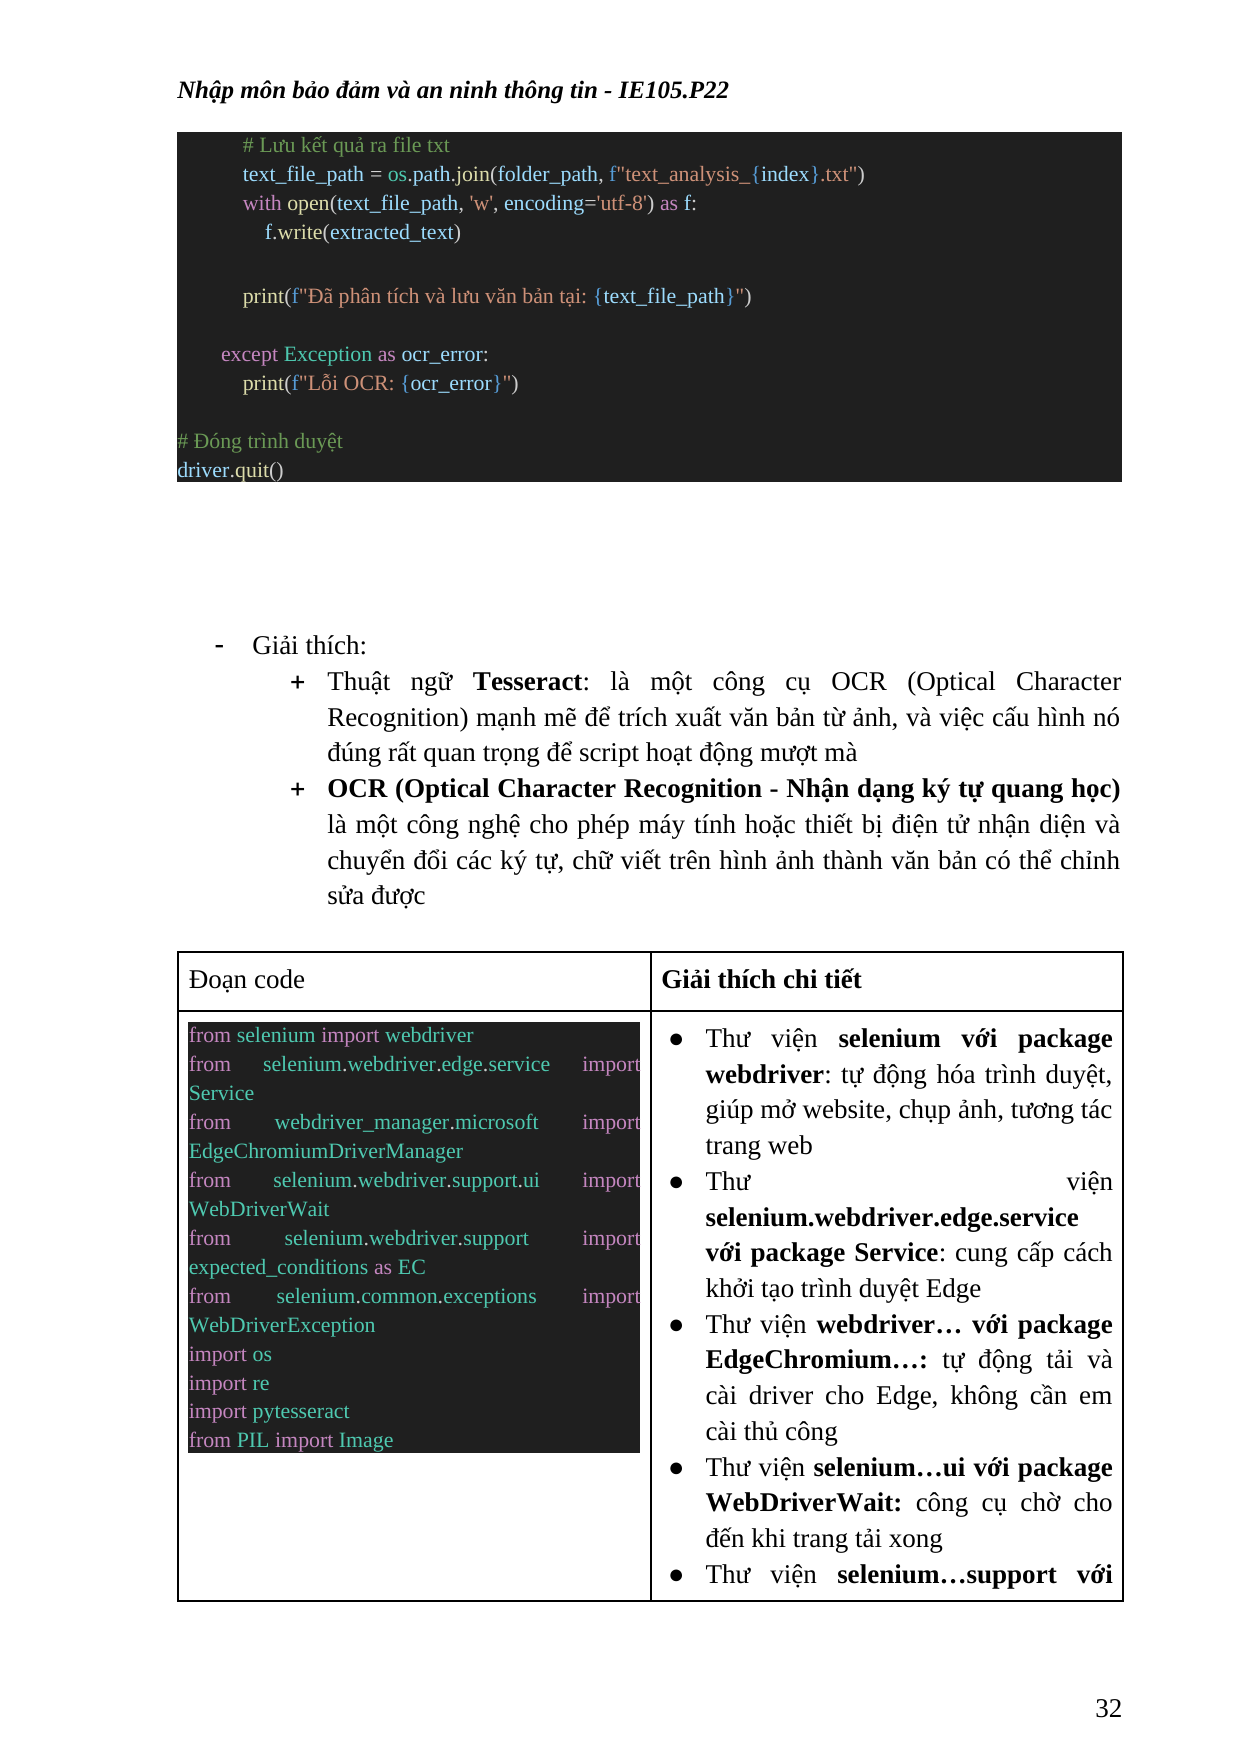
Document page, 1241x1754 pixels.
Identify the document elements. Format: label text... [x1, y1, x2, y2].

text text_file_path = os.path.join(folder_path, f"text_analysis_{index}.txt") [177, 161, 1122, 186]
text print(f"Đã phân tích và lưu văn bản tại: {text_file_path}") [177, 283, 1122, 308]
list OCR (Optical Character Recognition - Nhận dạng ký tự quang học) là một công nghệ cho phép máy tính hoặc thiết bị điện tử nhận diện và chuyển đổi các ký tự, chữ viết trên hình ảnh thành văn bản có thể chỉnh sửa được [289, 772, 1122, 911]
text with open(text_file_path, 'w', encoding='utf-8') as f: [177, 190, 1122, 215]
text print(f"Lỗi OCR: {ocr_error}") [177, 370, 1122, 395]
list Giải thích: [214, 629, 1122, 660]
text driver.quit() [177, 457, 1122, 482]
text f.write(extracted_text) [177, 219, 1122, 244]
text # Lưu kết quả ra file txt [177, 132, 1122, 157]
list Thuật ngữ Tesseract: là một công cụ OCR (Optical Character Recognition) mạnh mẽ để trích xuất văn bản từ ảnh, và việc cấu hình nó đúng rất quan trọng để script hoạt động mượt mà [289, 665, 1122, 768]
text except Exception as ocr_error: [177, 341, 1122, 366]
text # Đóng trình duyệt [177, 428, 1122, 453]
